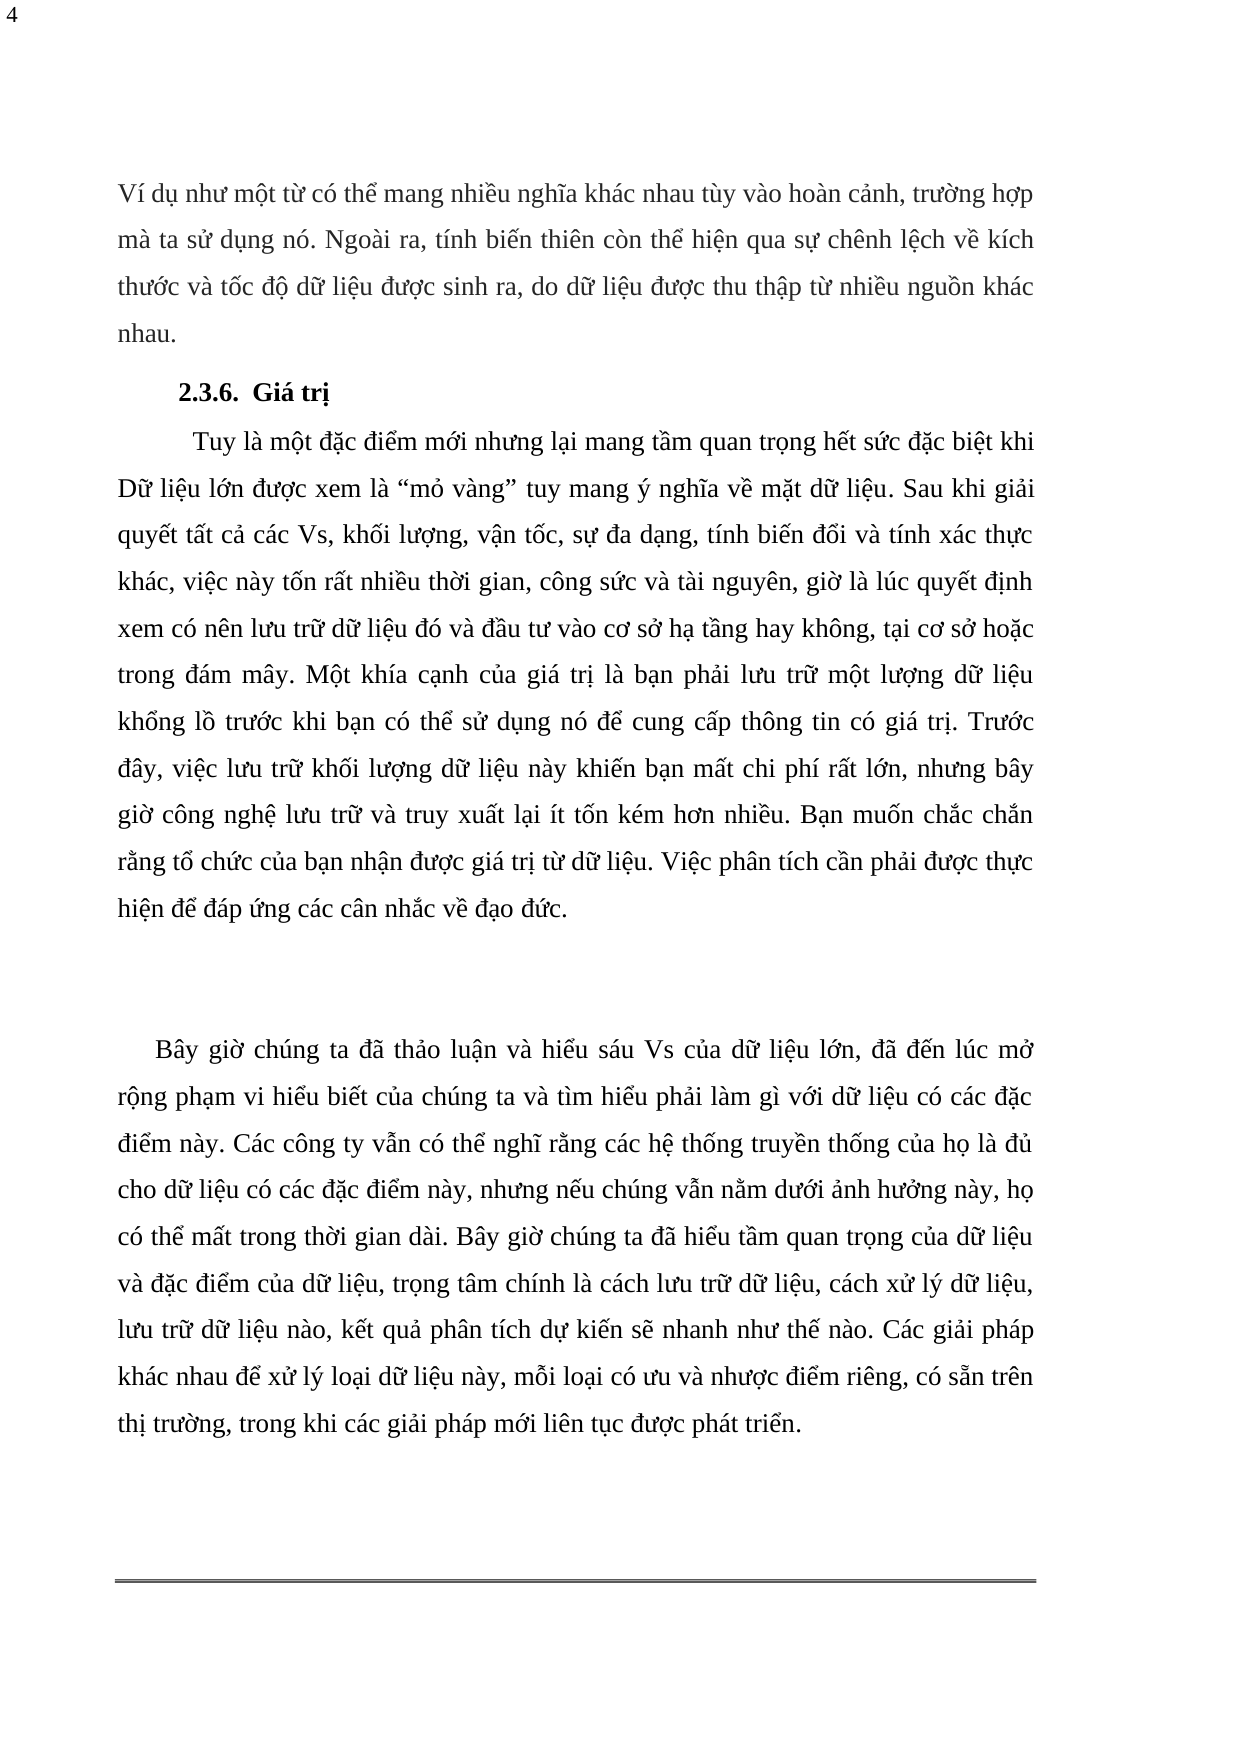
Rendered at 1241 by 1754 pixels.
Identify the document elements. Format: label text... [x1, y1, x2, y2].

text Ví dụ như một từ có thể mang nhiều nghĩa khác nhau tùy vào hoàn cảnh, trường hợp mà ta sử dụng nó. Ngoài ra, tính biến thiên còn thể hiện qua sự chênh lệch về kích thước và tốc độ dữ liệu được sinh ra, do dữ liệu được thu thập từ nhiều nguồn khác nhau. [117, 177, 1035, 348]
text Tuy là một đặc điểm mới nhưng lại mang tầm quan trọng hết sức đặc biệt khi Dữ liệu lớn được xem là “mỏ vàng” tuy mang ý nghĩa về mặt dữ liệu. Sau khi giải quyết tất cả các Vs, khối lượng, vận tốc, sự đa dạng, tính biến đổi và tính xác thực khác, việc này tốn rất nhiều thời gian, công sức và tài nguyên, giờ là lúc quyết định xem có nên lưu trữ dữ liệu đó và đầu tư vào cơ sở hạ tầng hay không, tại cơ sở hoặc trong đám mây. Một khía cạnh của giá trị là bạn phải lưu trữ một lượng dữ liệu khổng lồ trước khi bạn có thể sử dụng nó để cung cấp thông tin có giá trị. Trước đây, việc lưu trữ khối lượng dữ liệu này khiến bạn mất chi phí rất lớn, nhưng bây giờ công nghệ lưu trữ và truy xuất lại ít tốn kém hơn nhiều. Bạn muốn chắc chắn rằng tổ chức của bạn nhận được giá trị từ dữ liệu. Việc phân tích cần phải được thực hiện để đáp ứng các cân nhắc về đạo đức. [117, 425, 1035, 923]
subtitle Giá trị [178, 376, 1034, 407]
text Bây giờ chúng ta đã thảo luận và hiểu sáu Vs của dữ liệu lớn, đã đến lúc mở rộng phạm vi hiểu biết của chúng ta và tìm hiểu phải làm gì với dữ liệu có các đặc điểm này. Các công ty vẫn có thể nghĩ rằng các hệ thống truyền thống của họ là đủ cho dữ liệu có các đặc điểm này, nhưng nếu chúng vẫn nằm dưới ảnh hưởng này, họ có thể mất trong thời gian dài. Bây giờ chúng ta đã hiểu tầm quan trọng của dữ liệu và đặc điểm của dữ liệu, trọng tâm chính là cách lưu trữ dữ liệu, cách xử lý dữ liệu, lưu trữ dữ liệu nào, kết quả phân tích dự kiến sẽ nhanh như thế nào. Các giải pháp khác nhau để xử lý loại dữ liệu này, mỗi loại có ưu và nhược điểm riêng, có sẵn trên thị trường, trong khi các giải pháp mới liên tục được phát triển. [117, 1033, 1035, 1438]
